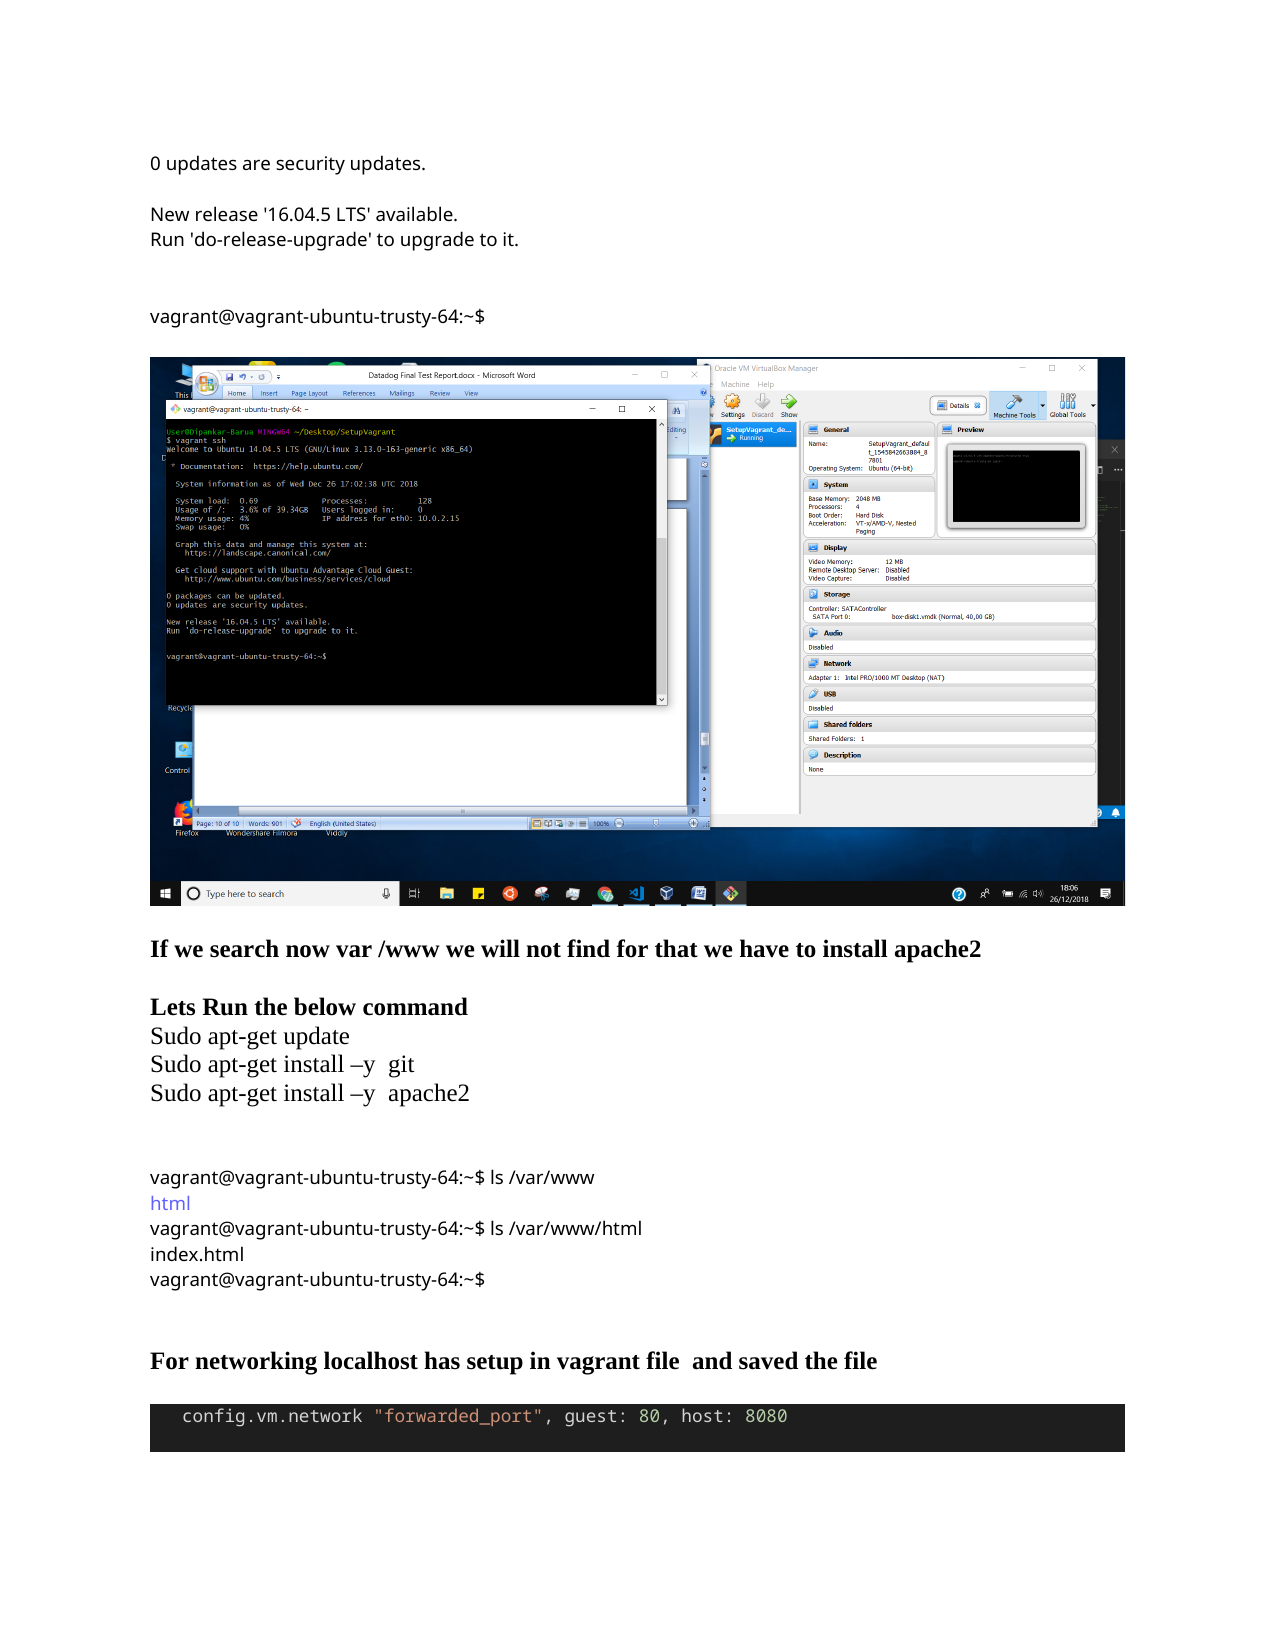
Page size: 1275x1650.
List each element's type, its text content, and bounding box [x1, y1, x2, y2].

picture [150, 357, 1125, 906]
text vagrant@vagrant-ubuntu-trusty-64:~$ ls /var/www/html [150, 1216, 1125, 1241]
text For networking localhost has setup in vagrant file and saved the file [150, 1346, 1125, 1375]
text Sudo apt-get install –y apache2 [150, 1078, 1125, 1107]
text New release '16.04.5 LTS' available. [150, 201, 1125, 227]
text 0 updates are security updates. [150, 150, 1125, 176]
text If we search now var /www we will not find for that we have to install apache2 [150, 934, 1125, 963]
text Run 'do-release-upgrade' to upgrade to it. [150, 227, 1125, 252]
text Lets Run the below command [150, 992, 1125, 1021]
text vagrant@vagrant-ubuntu-trusty-64:~$ [150, 303, 1125, 329]
text config.vm.network "forwarded_port", guest: 80, host: 8080 [150, 1404, 1125, 1428]
text vagrant@vagrant-ubuntu-trusty-64:~$ ls /var/www [150, 1164, 1125, 1190]
text Sudo apt-get update [150, 1021, 1125, 1049]
text vagrant@vagrant-ubuntu-trusty-64:~$ [150, 1267, 1125, 1292]
text Sudo apt-get install –y git [150, 1049, 1125, 1078]
text index.html [150, 1241, 1125, 1267]
text html [150, 1190, 1125, 1216]
